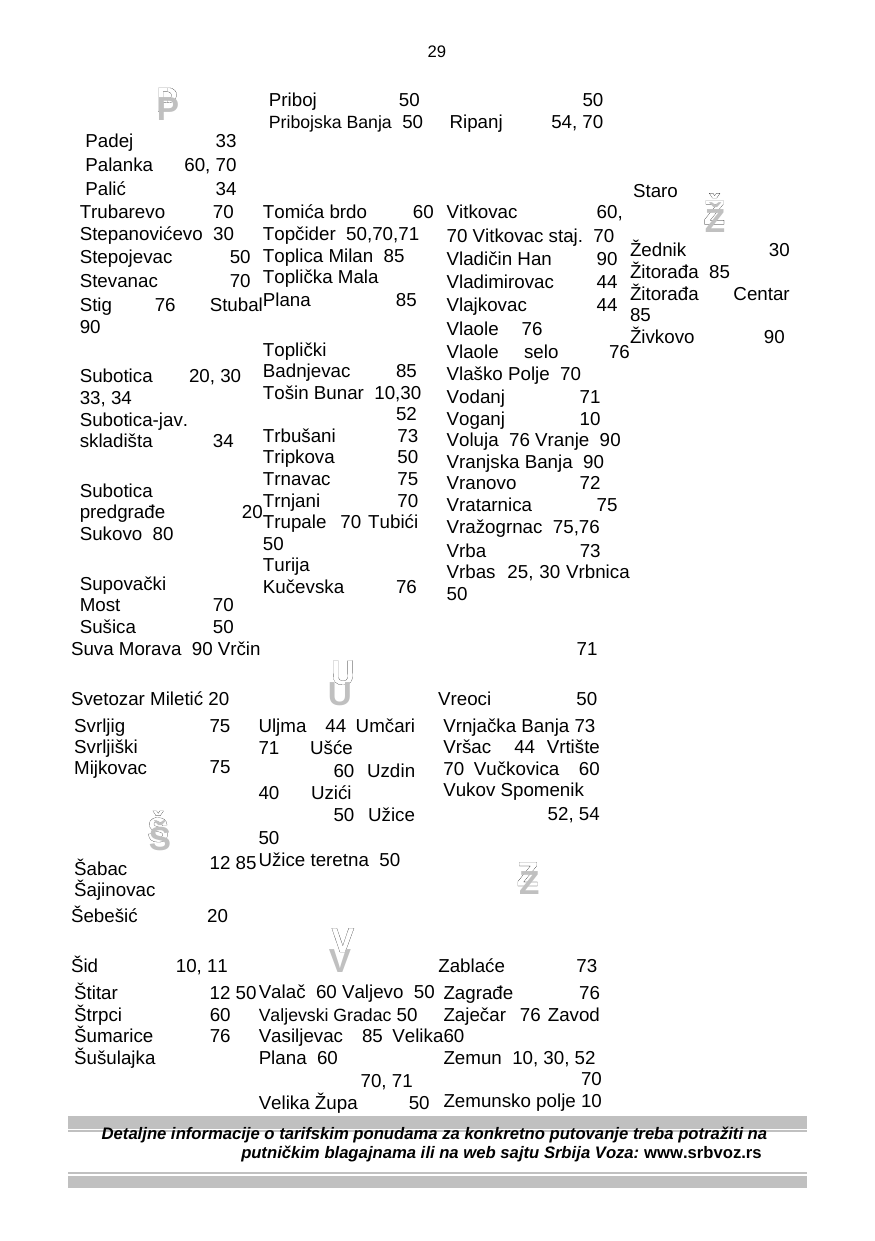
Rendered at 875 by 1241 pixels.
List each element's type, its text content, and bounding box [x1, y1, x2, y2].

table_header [443, 982, 607, 1116]
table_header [85, 89, 269, 201]
table_cell Živkovo [630, 326, 764, 638]
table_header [259, 982, 443, 1116]
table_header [633, 89, 796, 201]
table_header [209, 982, 258, 1116]
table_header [74, 982, 209, 1116]
table_cell Ž Žednik 30 Žitorađa 85 Žitorađa Centar 85 [630, 201, 789, 326]
table_cell Vitkovac 60, 70 Vitkovac staj. 70 Vladičin Han 90 Vladimirovac 44 Vlajkovac 44 Vlaole 76 Vlaole selo 76 Vlaško Polje 70 Vodanj 71 Voganj 10 Voluja 76 Vranje 90 Vranjska Banja 90 Vranovo 72 Vratarnica 75 Vražogrnac 75,76 Vrba 73 Vrbas 25, 30 Vrbnica 50 [446, 201, 630, 638]
table_cell 90 [764, 326, 789, 638]
text Suva Morava 90 Vrčin 71 [71, 638, 803, 659]
table_header Vrnjačka Banja 73 Vršac 44 Vrtište 70 Vučkovica 60 Vukov Spomenik 52, 54 Z [443, 715, 605, 905]
table_header Svrljig Svrljiški Mijkovac Š Šabac Šajinovac [74, 715, 204, 905]
table_cell Trubarevo 70 Stepanovićevo 30 Stepojevac 50 Stevanac 70 Stig 76 Stubal 90 Subotica 20, 30 33, 34 Subotica-jav. skladišta 34 Subotica predgrađe 20 Sukovo 80 Supovački Most 70 Sušica 50 [80, 201, 263, 638]
table_header Uljma 44 Umčari 71 Ušće 60 Uzdin 40 Uzići 50 Užice 50 Užice teretna 50 [258, 715, 443, 905]
table_header 75 75 12 85 [204, 715, 258, 905]
table_cell Tomića brdo 60 Topčider 50,70,71 Toplica Milan 85 Toplička Mala Plana 85 Toplički Badnjevac 85 Tošin Bunar 10,30 52 Trbušani 73 Tripkova 50 Trnavac 75 Trnjani 70 Trupale 70 Tubići 50 Turija Kučevska 76 [263, 201, 446, 638]
text Šid 10, 11 V Zablaće 73 [71, 941, 803, 979]
text Svetozar Miletić 20 U Vreoci 50 [71, 674, 803, 712]
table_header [269, 89, 449, 201]
text Šebešić 20 [71, 905, 803, 926]
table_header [449, 89, 633, 201]
